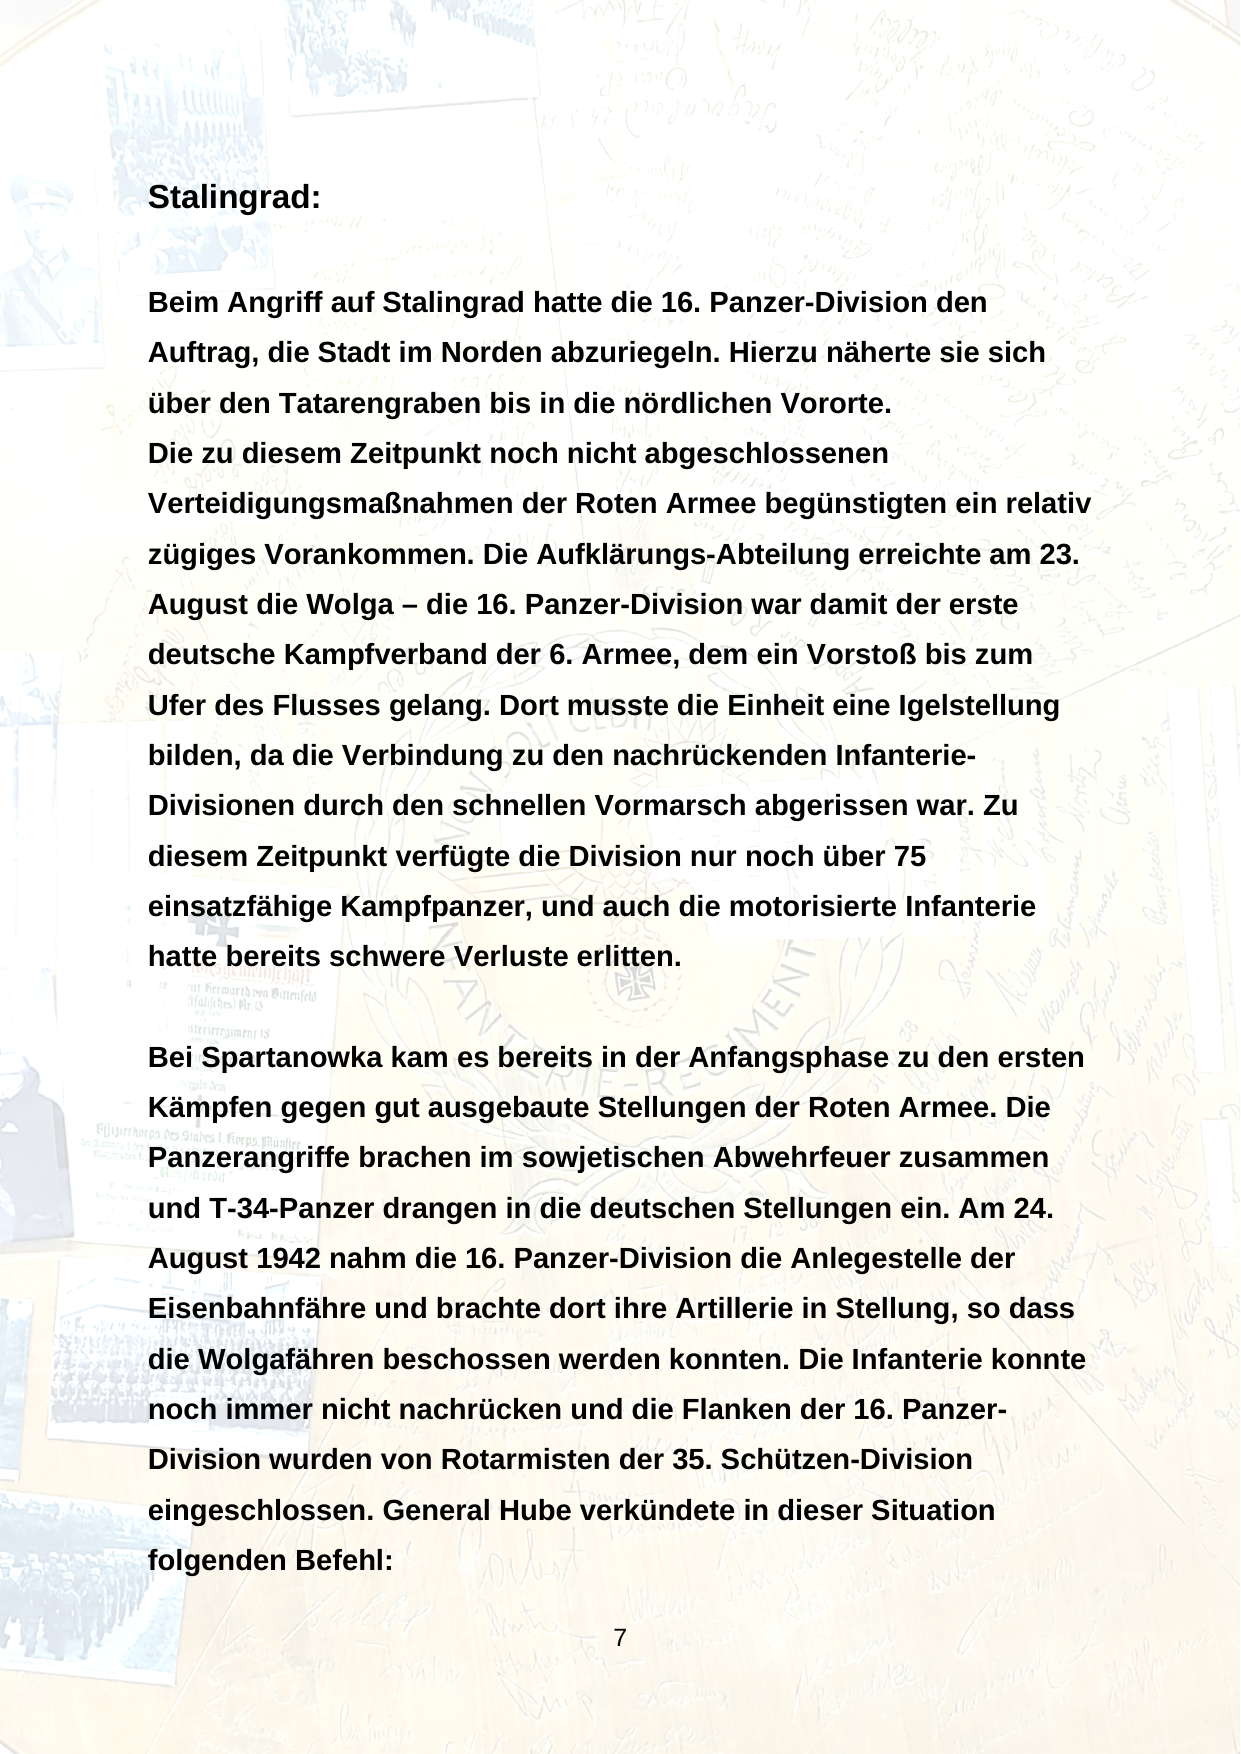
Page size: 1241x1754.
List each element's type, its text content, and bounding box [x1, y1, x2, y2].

text Beim Angriff auf Stalingrad hatte die 16. Panzer-Division den Auftrag, die Stadt im Norden abzuriegeln. Hierzu näherte sie sich über den Tatarengraben bis in die nördlichen Vororte. [148, 285, 1092, 419]
text Stalingrad: [148, 177, 1092, 216]
text Bei Spartanowka kam es bereits in der Anfangsphase zu den ersten Kämpfen gegen gut ausgebaute Stellungen der Roten Armee. Die Panzerangriffe brachen im sowjetischen Abwehrfeuer zusammen und T-34-Panzer drangen in die deutschen Stellungen ein. Am 24. August 1942 nahm die 16. Panzer-Division die Anlegestelle der Eisenbahnfähre und brachte dort ihre Artillerie in Stellung, so dass die Wolgafähren beschossen werden konnten. Die Infanterie konnte noch immer nicht nachrücken und die Flanken der 16. Panzer-Division wurden von Rotarmisten der 35. Schützen-Division eingeschlossen. General Hube verkündete in dieser Situation folgenden Befehl: [148, 1040, 1092, 1576]
text Die zu diesem Zeitpunkt noch nicht abgeschlossenen Verteidigungsmaßnahmen der Roten Armee begünstigten ein relativ zügiges Vorankommen. Die Aufklärungs-Abteilung erreichte am 23. August die Wolga – die 16. Panzer-Division war damit der erste deutsche Kampfverband der 6. Armee, dem ein Vorstoß bis zum Ufer des Flusses gelang. Dort musste die Einheit eine Igelstellung bilden, da die Verbindung zu den nachrückenden Infanterie-Divisionen durch den schnellen Vormarsch abgerissen war. Zu diesem Zeitpunkt verfügte die Division nur noch über 75 einsatzfähige Kampfpanzer, und auch die motorisierte Infanterie hatte bereits schwere Verluste erlitten. [148, 436, 1092, 973]
